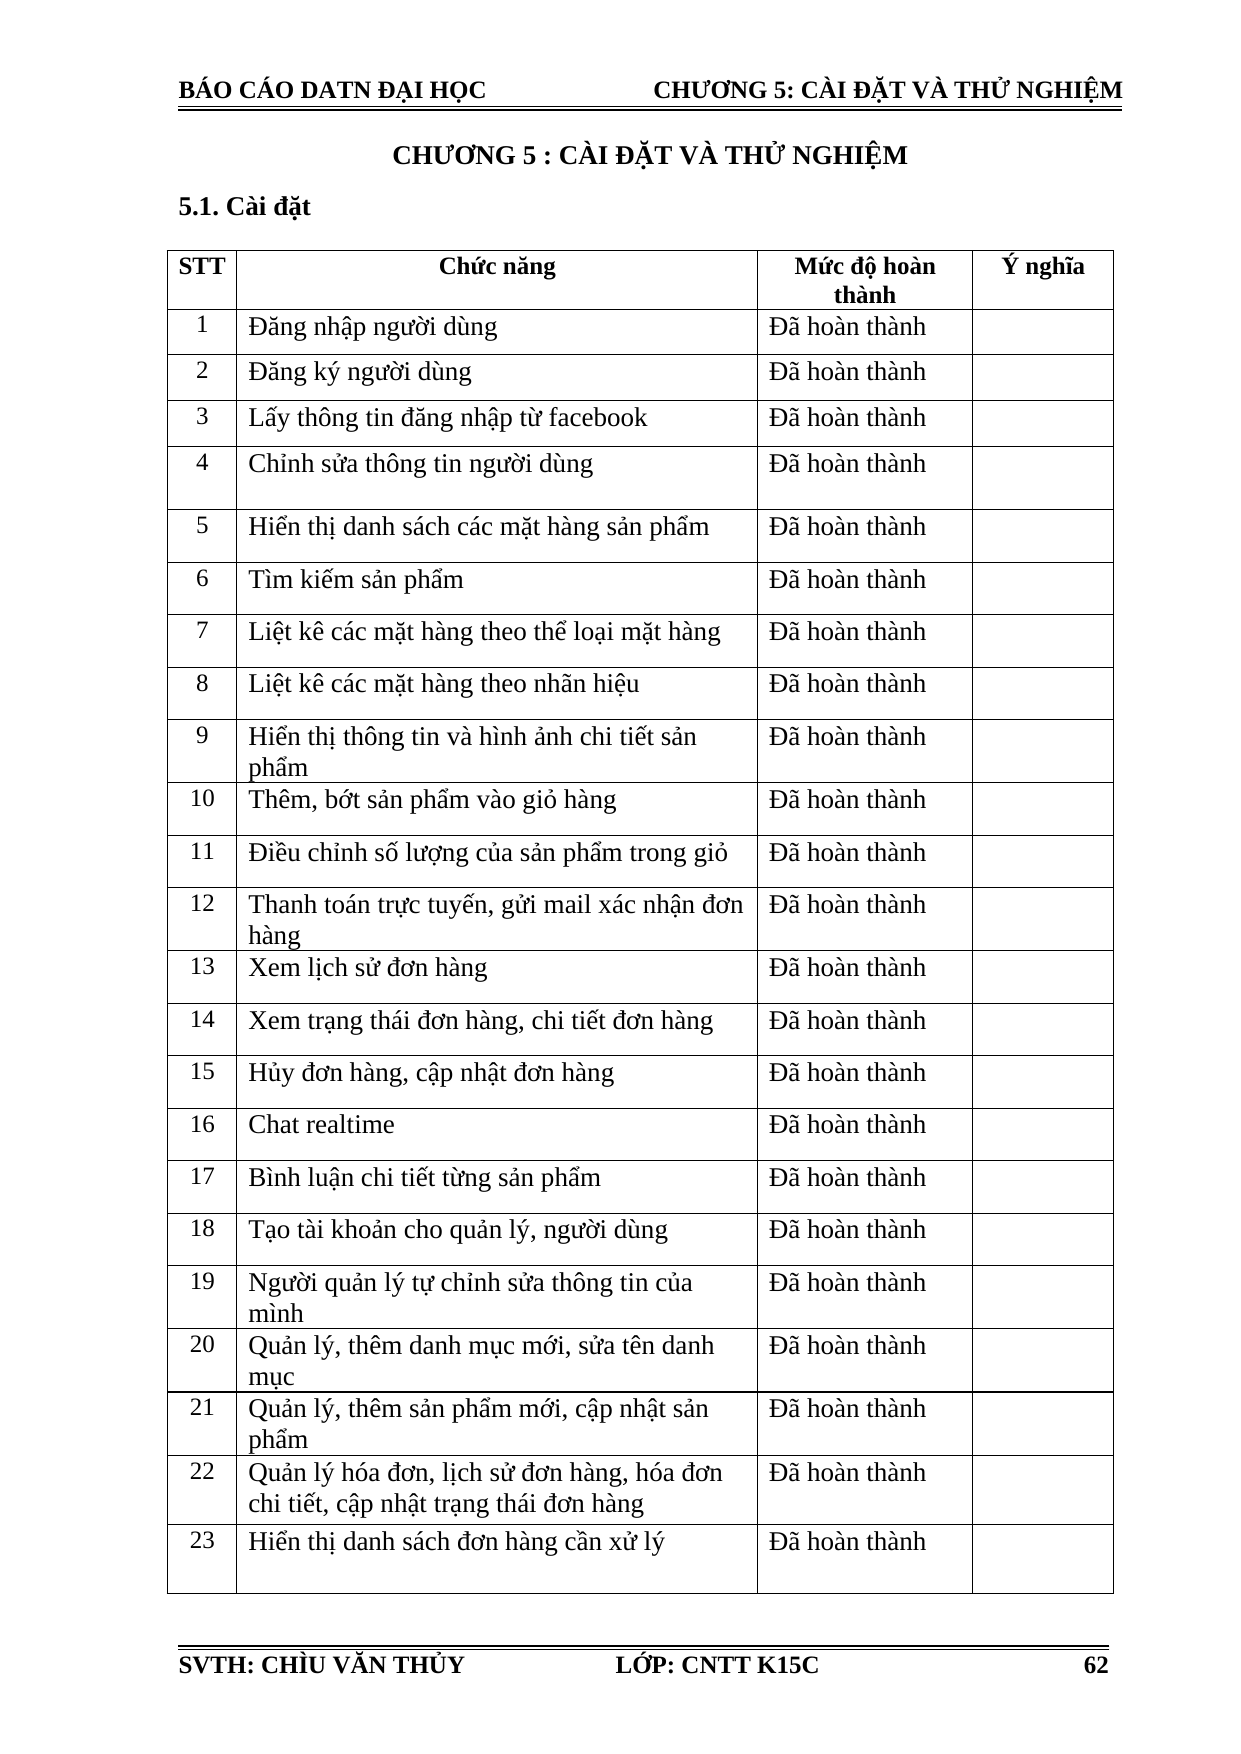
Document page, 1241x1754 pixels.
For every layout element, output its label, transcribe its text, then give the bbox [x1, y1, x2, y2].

table_cell Chỉnh sửa thông tin người dùng [237, 447, 757, 509]
table_cell Đã hoàn thành [758, 783, 972, 835]
table_cell 17 [168, 1161, 236, 1212]
table_header Mức độ hoàn thành [758, 251, 972, 308]
table_cell Đã hoàn thành [758, 1266, 972, 1328]
table_cell Liệt kê các mặt hàng theo thể loại mặt hàng [237, 615, 757, 667]
table_cell 5 [168, 510, 236, 562]
table_cell Đã hoàn thành [758, 1329, 972, 1391]
table_cell 6 [168, 563, 236, 614]
table_cell Đã hoàn thành [758, 615, 972, 667]
table_cell Đã hoàn thành [758, 401, 972, 446]
table_cell Hủy đơn hàng, cập nhật đơn hàng [237, 1056, 757, 1108]
table_cell [973, 668, 1113, 719]
table_cell Điều chỉnh số lượng của sản phẩm trong giỏ [237, 836, 757, 887]
table_cell [973, 1161, 1113, 1212]
table_cell Đã hoàn thành [758, 563, 972, 614]
table_cell [973, 1004, 1113, 1055]
table_cell Đã hoàn thành [758, 1214, 972, 1265]
table_cell Đã hoàn thành [758, 447, 972, 509]
table_cell Đã hoàn thành [758, 1525, 972, 1593]
table_cell Đã hoàn thành [758, 1393, 972, 1455]
table_cell 8 [168, 668, 236, 719]
table_cell 15 [168, 1056, 236, 1108]
table_cell Đã hoàn thành [758, 720, 972, 782]
table_cell 22 [168, 1456, 236, 1524]
table_cell Đã hoàn thành [758, 836, 972, 887]
table_cell Đã hoàn thành [758, 1109, 972, 1160]
table_cell Quản lý, thêm sản phẩm mới, cập nhật sản phẩm [237, 1393, 757, 1455]
table_cell 21 [168, 1393, 236, 1455]
table_cell [973, 310, 1113, 354]
table_cell 23 [168, 1525, 236, 1593]
table_cell 9 [168, 720, 236, 782]
table_cell Xem lịch sử đơn hàng [237, 951, 757, 1003]
table_cell [973, 1393, 1113, 1455]
table_cell Xem trạng thái đơn hàng, chi tiết đơn hàng [237, 1004, 757, 1055]
table_cell Người quản lý tự chỉnh sửa thông tin của mình [237, 1266, 757, 1328]
table_cell Đăng nhập người dùng [237, 310, 757, 354]
table_cell Tìm kiếm sản phẩm [237, 563, 757, 614]
table_cell [973, 720, 1113, 782]
table_cell 20 [168, 1329, 236, 1391]
table_cell Đăng ký người dùng [237, 355, 757, 400]
table_header Ý nghĩa [973, 251, 1113, 308]
table_cell [973, 836, 1113, 887]
table_cell Đã hoàn thành [758, 510, 972, 562]
table_cell Tạo tài khoản cho quản lý, người dùng [237, 1214, 757, 1265]
table_cell Đã hoàn thành [758, 355, 972, 400]
table_cell Hiển thị danh sách đơn hàng cần xử lý [237, 1525, 757, 1593]
table_cell 1 [168, 310, 236, 354]
table_cell Đã hoàn thành [758, 888, 972, 950]
table_cell Đã hoàn thành [758, 1056, 972, 1108]
table_cell [973, 1109, 1113, 1160]
table_cell 16 [168, 1109, 236, 1160]
table_cell [973, 1456, 1113, 1524]
table_cell 7 [168, 615, 236, 667]
table_cell 4 [168, 447, 236, 509]
table_cell Thêm, bớt sản phẩm vào giỏ hàng [237, 783, 757, 835]
table_cell Đã hoàn thành [758, 1161, 972, 1212]
table_cell [973, 888, 1113, 950]
table_cell [973, 510, 1113, 562]
subtitle CHƯƠNG 5 : CÀI ĐẶT VÀ THỬ NGHIỆM [178, 139, 1122, 170]
subtitle 5.1. Cài đặt [178, 190, 1122, 221]
table_cell Đã hoàn thành [758, 668, 972, 719]
table_cell 11 [168, 836, 236, 887]
table_cell [973, 355, 1113, 400]
table_cell [973, 447, 1113, 509]
table_cell Thanh toán trực tuyến, gửi mail xác nhận đơn hàng [237, 888, 757, 950]
table_cell Bình luận chi tiết từng sản phẩm [237, 1161, 757, 1212]
table_header STT [168, 251, 236, 308]
table_cell 13 [168, 951, 236, 1003]
table_cell 2 [168, 355, 236, 400]
table_cell Chat realtime [237, 1109, 757, 1160]
table_cell Hiển thị thông tin và hình ảnh chi tiết sản phẩm [237, 720, 757, 782]
table_cell [973, 783, 1113, 835]
table_cell 10 [168, 783, 236, 835]
table_cell 12 [168, 888, 236, 950]
table_cell [973, 1214, 1113, 1265]
table_cell [973, 1266, 1113, 1328]
table_cell [973, 1056, 1113, 1108]
table_cell [973, 401, 1113, 446]
table_cell [973, 615, 1113, 667]
table_cell Đã hoàn thành [758, 1456, 972, 1524]
table_cell [973, 563, 1113, 614]
table_cell Liệt kê các mặt hàng theo nhãn hiệu [237, 668, 757, 719]
table_cell Quản lý hóa đơn, lịch sử đơn hàng, hóa đơn chi tiết, cập nhật trạng thái đơn hàng [237, 1456, 757, 1524]
table_cell 14 [168, 1004, 236, 1055]
table_cell Quản lý, thêm danh mục mới, sửa tên danh mục [237, 1329, 757, 1391]
table_cell Đã hoàn thành [758, 310, 972, 354]
table_cell 18 [168, 1214, 236, 1265]
table_cell Hiển thị danh sách các mặt hàng sản phẩm [237, 510, 757, 562]
table_cell Lấy thông tin đăng nhập từ facebook [237, 401, 757, 446]
table_cell [973, 1525, 1113, 1593]
table_cell [973, 1329, 1113, 1391]
table_cell 19 [168, 1266, 236, 1328]
table_cell Đã hoàn thành [758, 1004, 972, 1055]
table_header Chức năng [237, 251, 757, 308]
table_cell [973, 951, 1113, 1003]
table_cell 3 [168, 401, 236, 446]
table_cell Đã hoàn thành [758, 951, 972, 1003]
